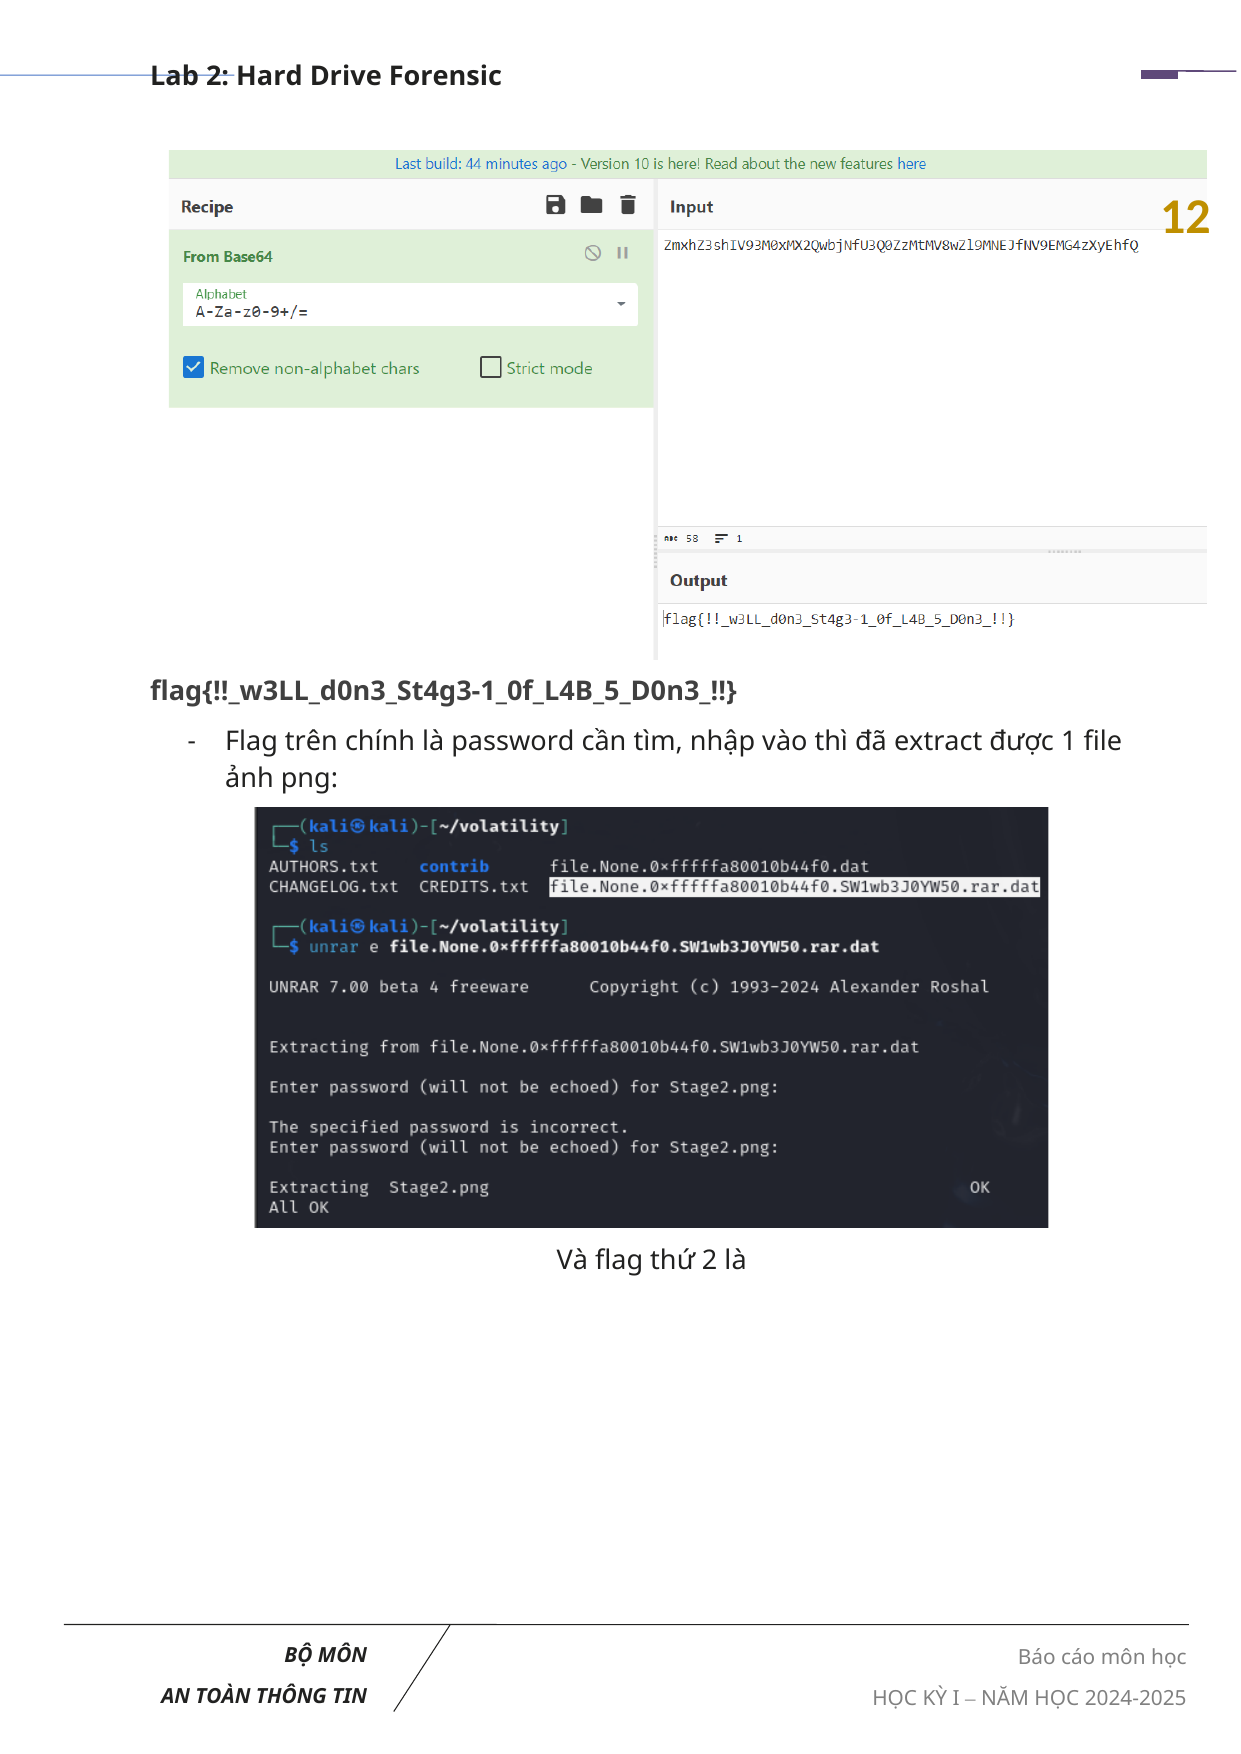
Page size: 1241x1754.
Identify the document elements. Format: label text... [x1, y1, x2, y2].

subtitle flag{!!_w3LL_d0n3_St4g3-1_0f_L4B_5_D0n3_!!} [150, 672, 1153, 709]
text Và flag thứ 2 là [150, 1240, 1153, 1277]
list Flag trên chính là password cần tìm, nhập vào thì đã extract được 1 file ảnh png: [187, 721, 1153, 795]
